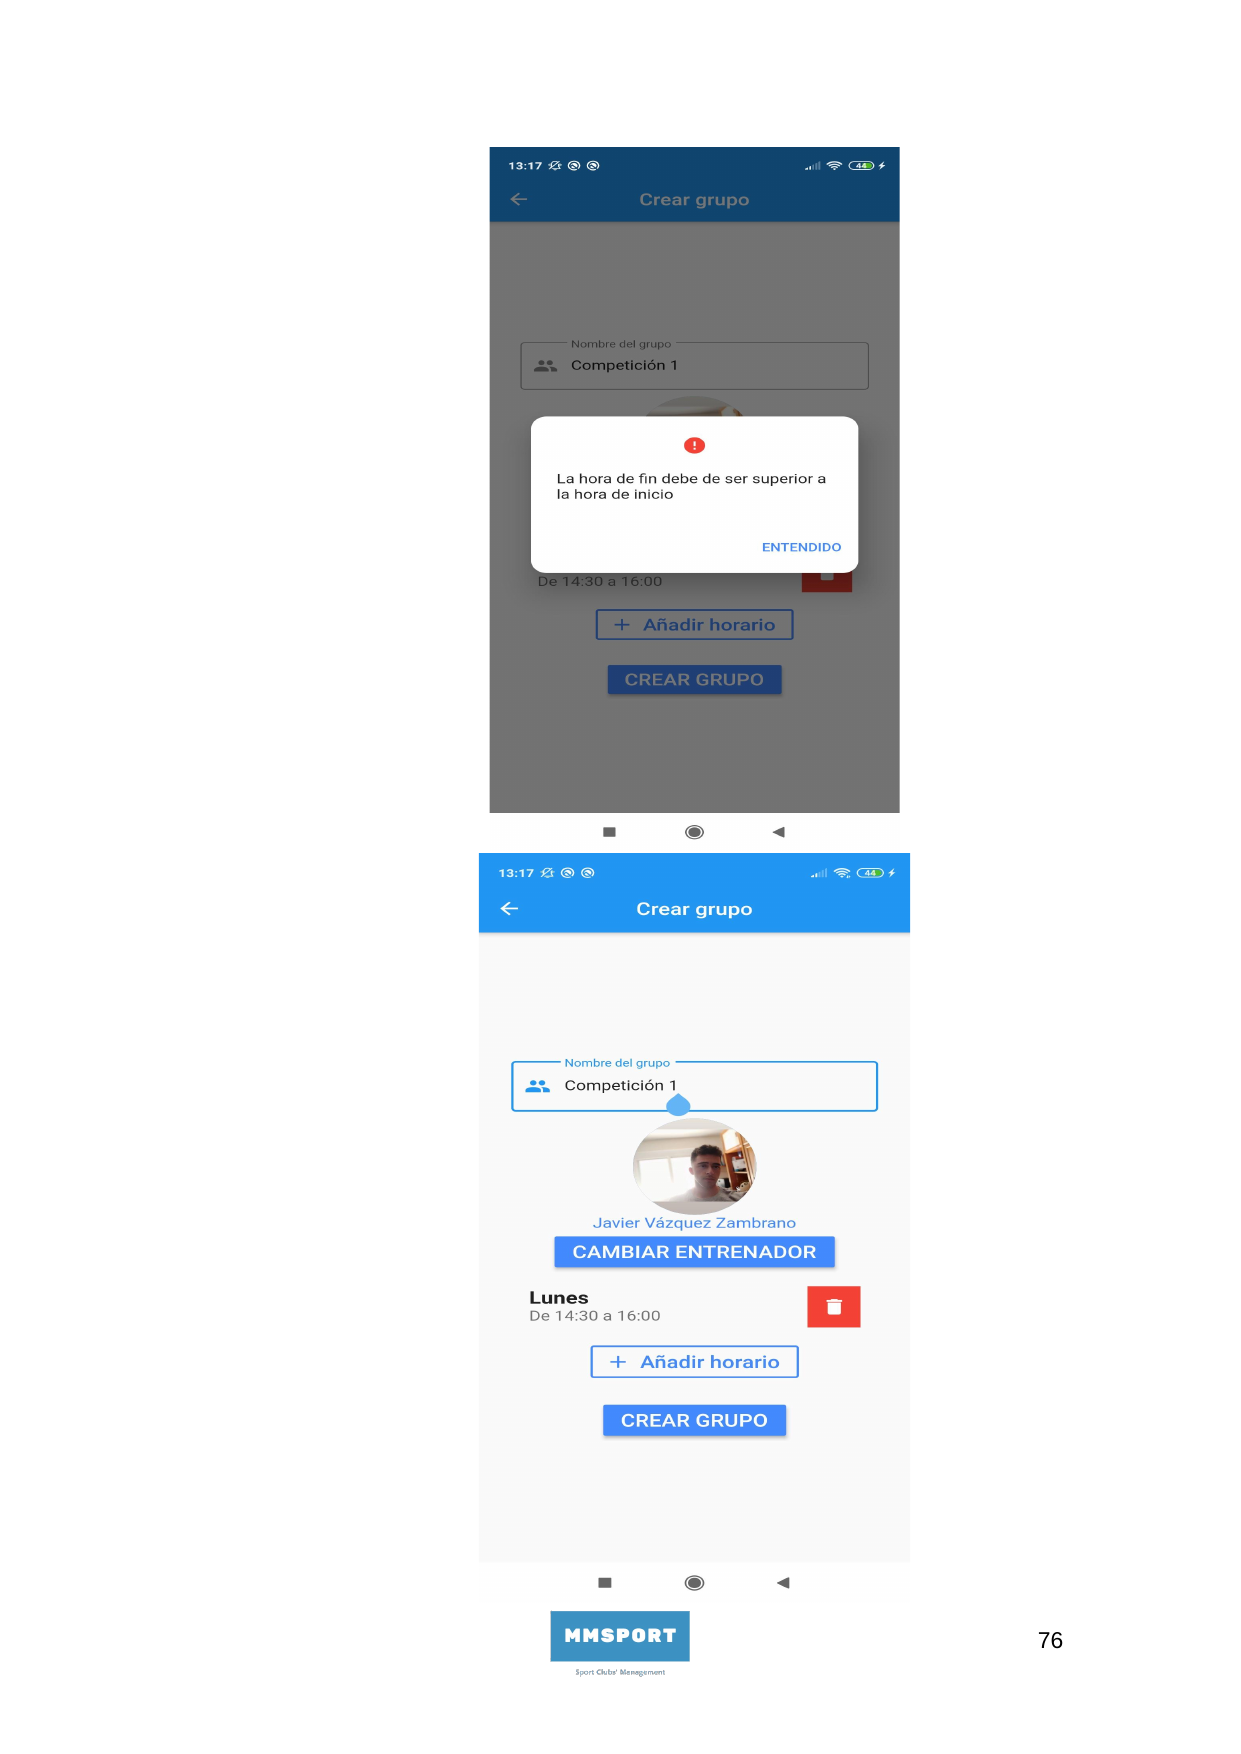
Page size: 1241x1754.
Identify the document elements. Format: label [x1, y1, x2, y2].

picture [542, 1604, 699, 1683]
picture [478, 853, 911, 1603]
picture [489, 147, 900, 851]
